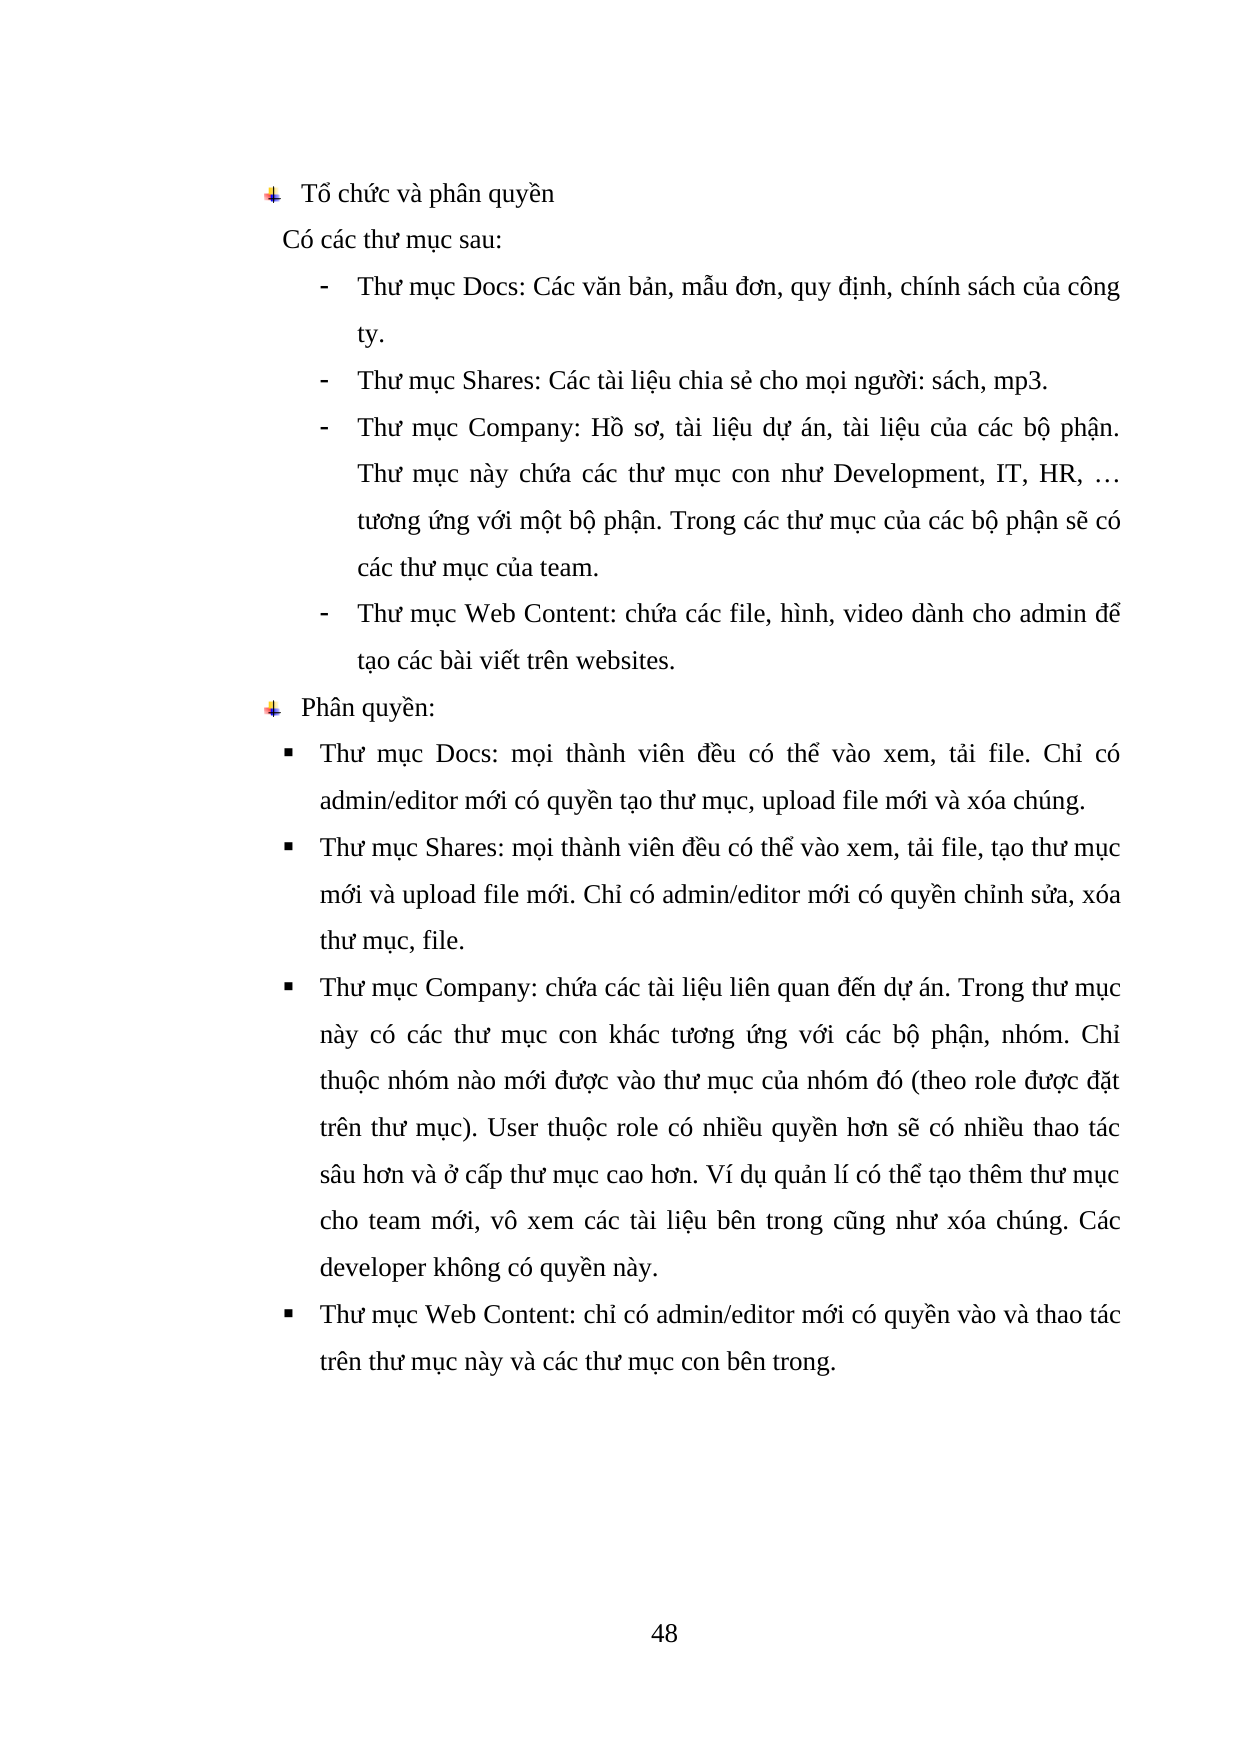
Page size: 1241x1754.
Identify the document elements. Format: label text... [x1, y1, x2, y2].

text Có các thư mục sau: [207, 224, 1122, 255]
list Thư mục Web Content: chứa các file, hình, video dành cho admin để tạo các bài viết trên websites. [319, 597, 1122, 675]
list Tổ chức và phân quyền [263, 177, 1122, 208]
list Phân quyền: [263, 691, 1122, 722]
list Thư mục Shares: mọi thành viên đều có thể vào xem, tải file, tạo thư mục mới và upload file mới. Chỉ có admin/editor mới có quyền chỉnh sửa, xóa thư mục, file. [282, 831, 1122, 956]
list Thư mục Company: chứa các tài liệu liên quan đến dự án. Trong thư mục này có các thư mục con khác tương ứng với các bộ phận, nhóm. Chỉ thuộc nhóm nào mới được vào thư mục của nhóm đó (theo role được đặt trên thư mục). User thuộc role có nhiều quyền hơn sẽ có nhiều thao tác sâu hơn và ở cấp thư mục cao hơn. Ví dụ quản lí có thể tạo thêm thư mục cho team mới, vô xem các tài liệu bên trong cũng như xóa chúng. Các developer không có quyền này. [282, 971, 1122, 1282]
list Thư mục Company: Hồ sơ, tài liệu dự án, tài liệu của các bộ phận. Thư mục này chứa các thư mục con như Development, IT, HR, … tương ứng với một bộ phận. Trong các thư mục của các bộ phận sẽ có các thư mục của team. [319, 411, 1122, 582]
picture [264, 185, 281, 203]
list Thư mục Web Content: chỉ có admin/editor mới có quyền vào và thao tác trên thư mục này và các thư mục con bên trong. [282, 1298, 1122, 1376]
list Thư mục Docs: mọi thành viên đều có thể vào xem, tải file. Chỉ có admin/editor mới có quyền tạo thư mục, upload file mới và xóa chúng. [282, 737, 1122, 815]
list Thư mục Docs: Các văn bản, mẫu đơn, quy định, chính sách của công ty. [319, 270, 1122, 348]
picture [264, 699, 281, 717]
list Thư mục Shares: Các tài liệu chia sẻ cho mọi người: sách, mp3. [319, 364, 1122, 395]
